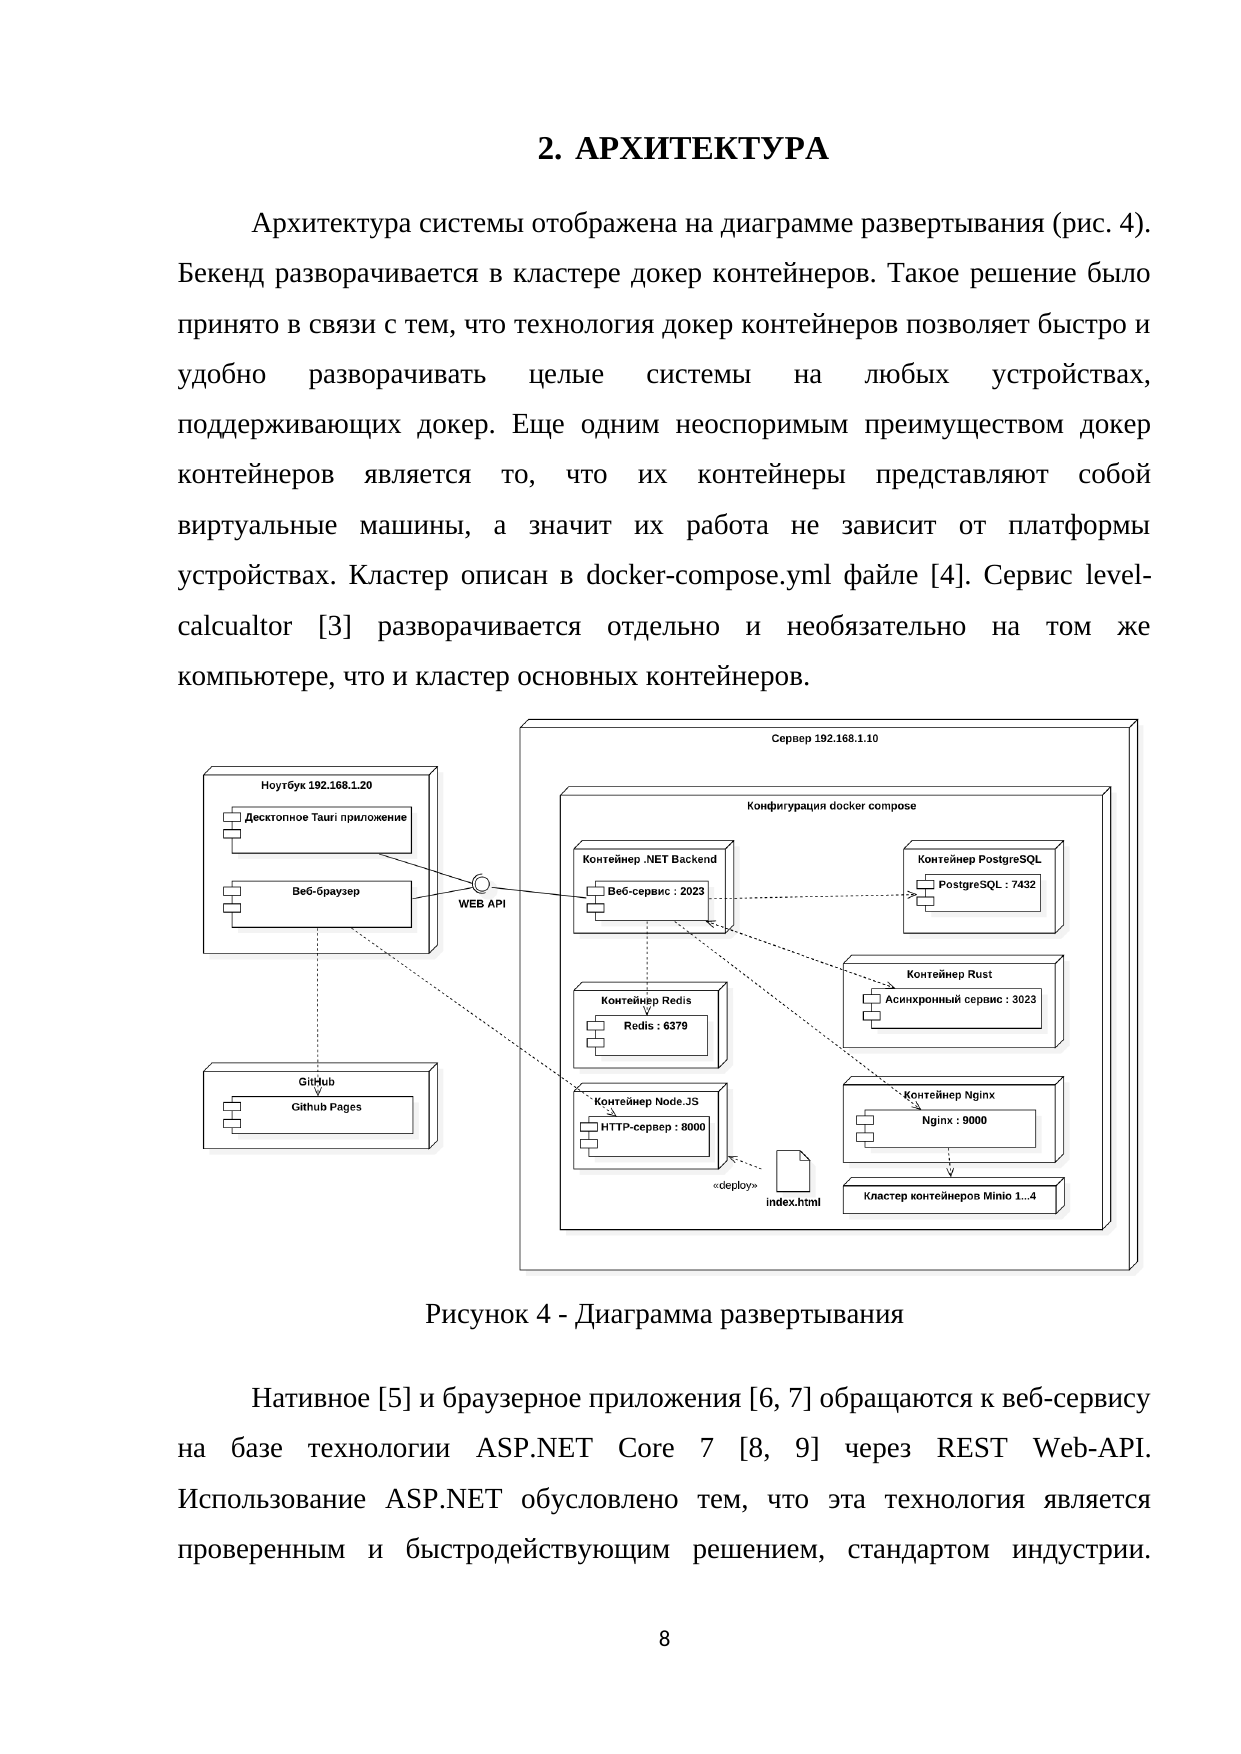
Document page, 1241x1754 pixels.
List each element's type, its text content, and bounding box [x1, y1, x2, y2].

subtitle АРХИТЕКТУРА [215, 128, 1152, 167]
text Архитектура системы отображена на диаграмме развертывания (рис. 4). Бекенд разворачивается в кластере докер контейнеров. Такое решение было принято в связи с тем, что технология докер контейнеров позволяет быстро и удобно разворачивать целые системы на любых устройствах, поддерживающих докер. Еще одним неоспоримым преимуществом докер контейнеров является то, что их контейнеры представляют собой виртуальные машины, а значит их работа не зависит от платформы устройствах. Кластер описан в docker-compose.yml файле [4]. Сервис level-calcualtor [3] разворачивается отдельно и необязательно на том же компьютере, что и кластер основных контейнеров. [177, 205, 1152, 691]
text Рисунок 4 - Диаграмма развертывания [177, 1297, 1152, 1330]
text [177, 1380, 1152, 1565]
picture [177, 708, 1152, 1283]
